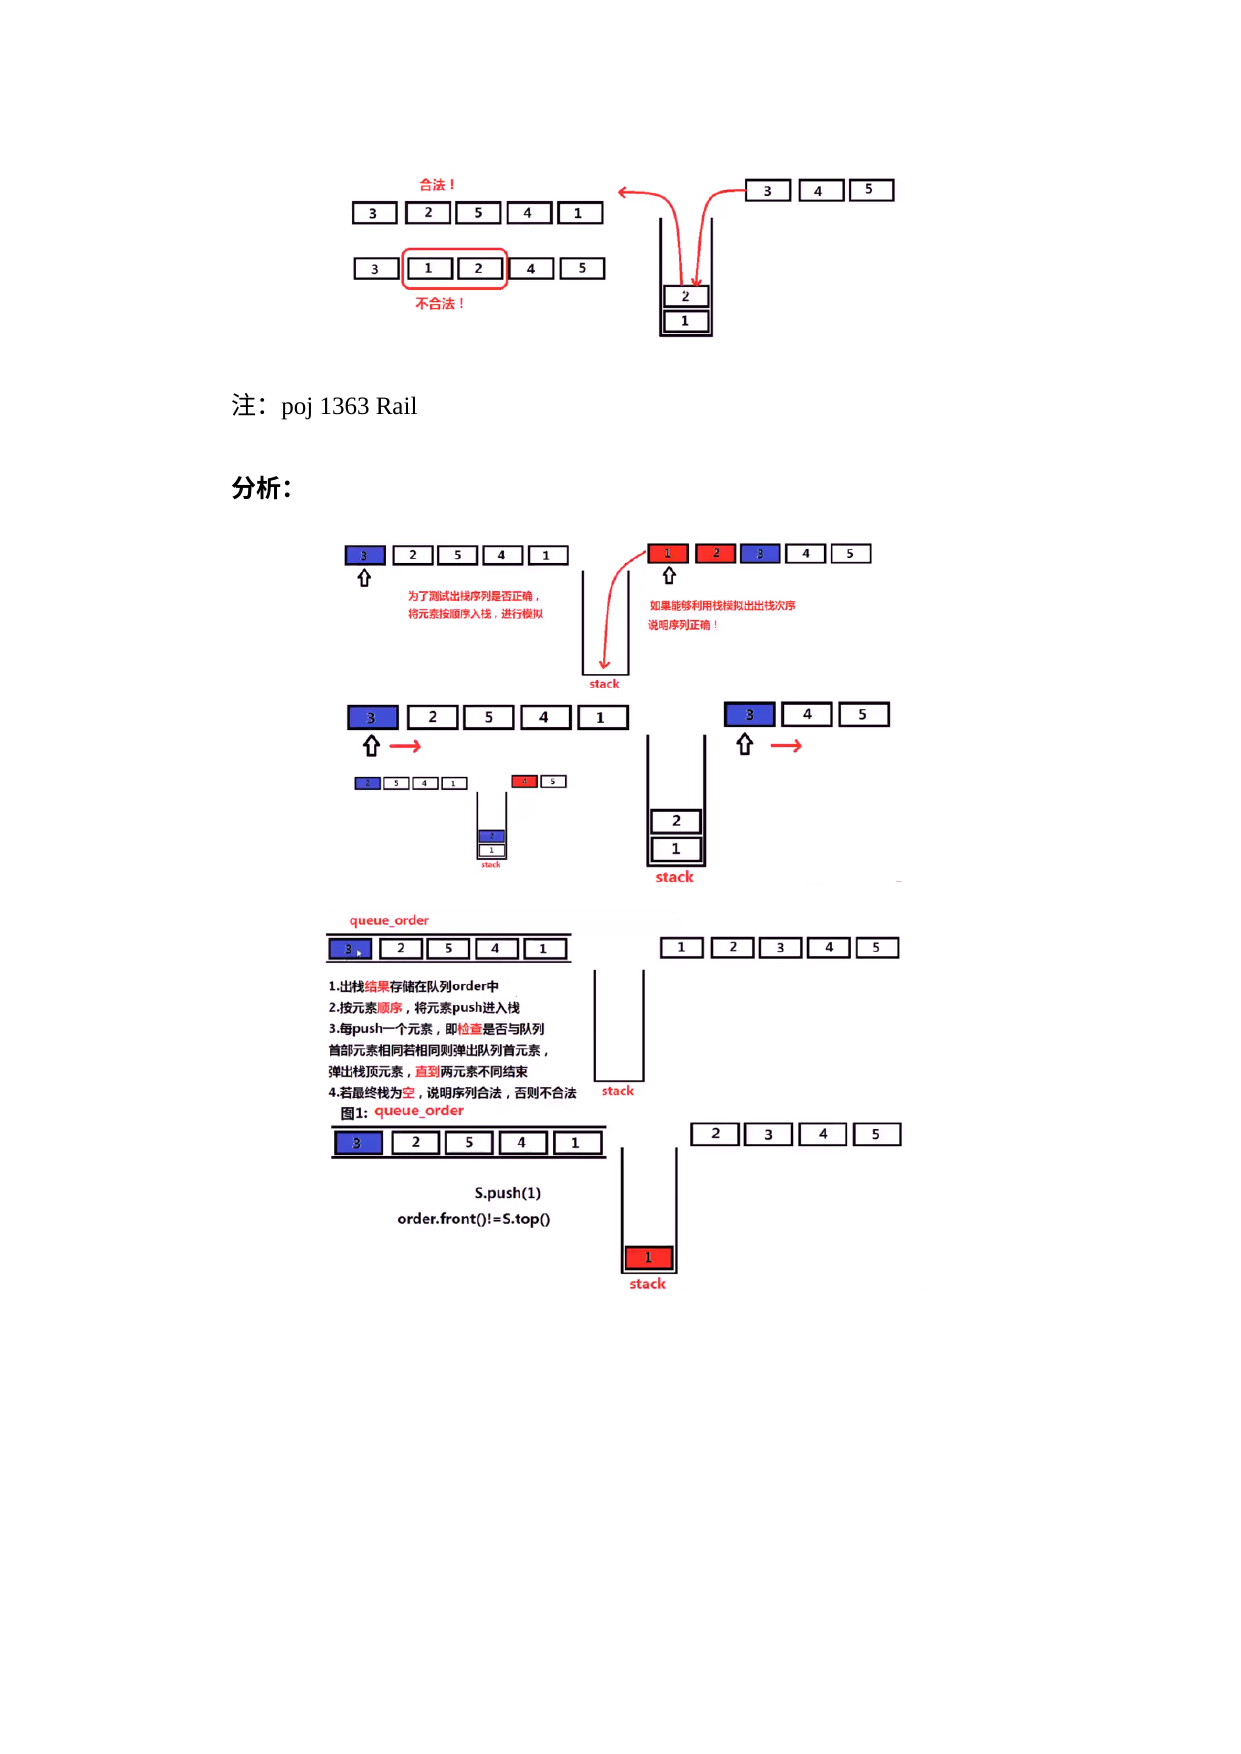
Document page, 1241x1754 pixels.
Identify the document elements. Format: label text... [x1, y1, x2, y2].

picture [332, 537, 909, 886]
text 分析： [187, 454, 1053, 519]
picture [338, 162, 902, 341]
picture [309, 909, 931, 1295]
text 注：poj 1363 Rail [187, 371, 1053, 436]
